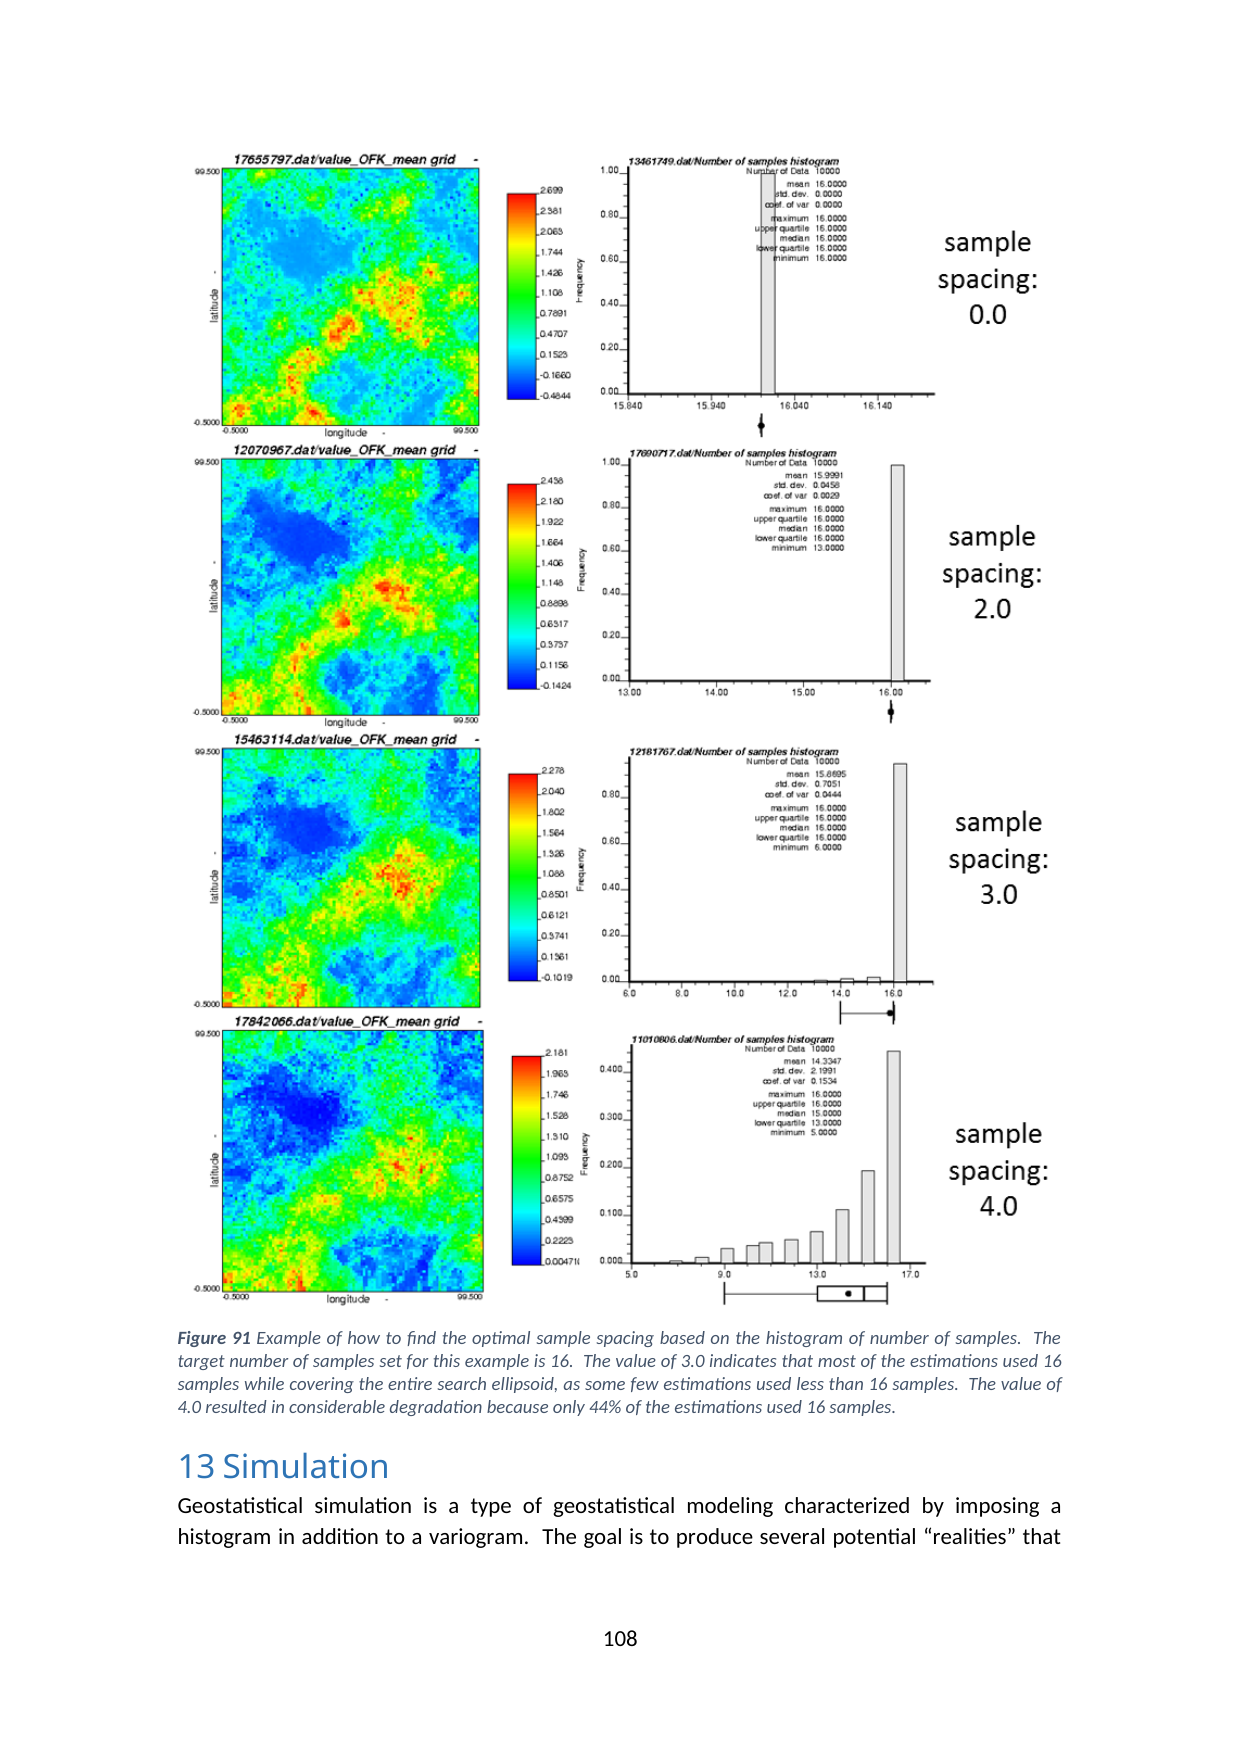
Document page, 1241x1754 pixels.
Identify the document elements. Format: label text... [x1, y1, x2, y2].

text Figure 91 Example of how to find the optimal sample spacing based on the histogram of number of samples. The target number of samples set for this example is 16. The value of 3.0 indicates that most of the estimations used 16 samples while covering the entire search ellipsoid, as some few estimations used less than 16 samples. The value of 4.0 resulted in considerable degradation because only 44% of the estimations used 16 samples. [177, 1326, 1063, 1418]
picture [184, 147, 1056, 1308]
subtitle Simulation [177, 1443, 1063, 1488]
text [177, 1492, 1063, 1550]
